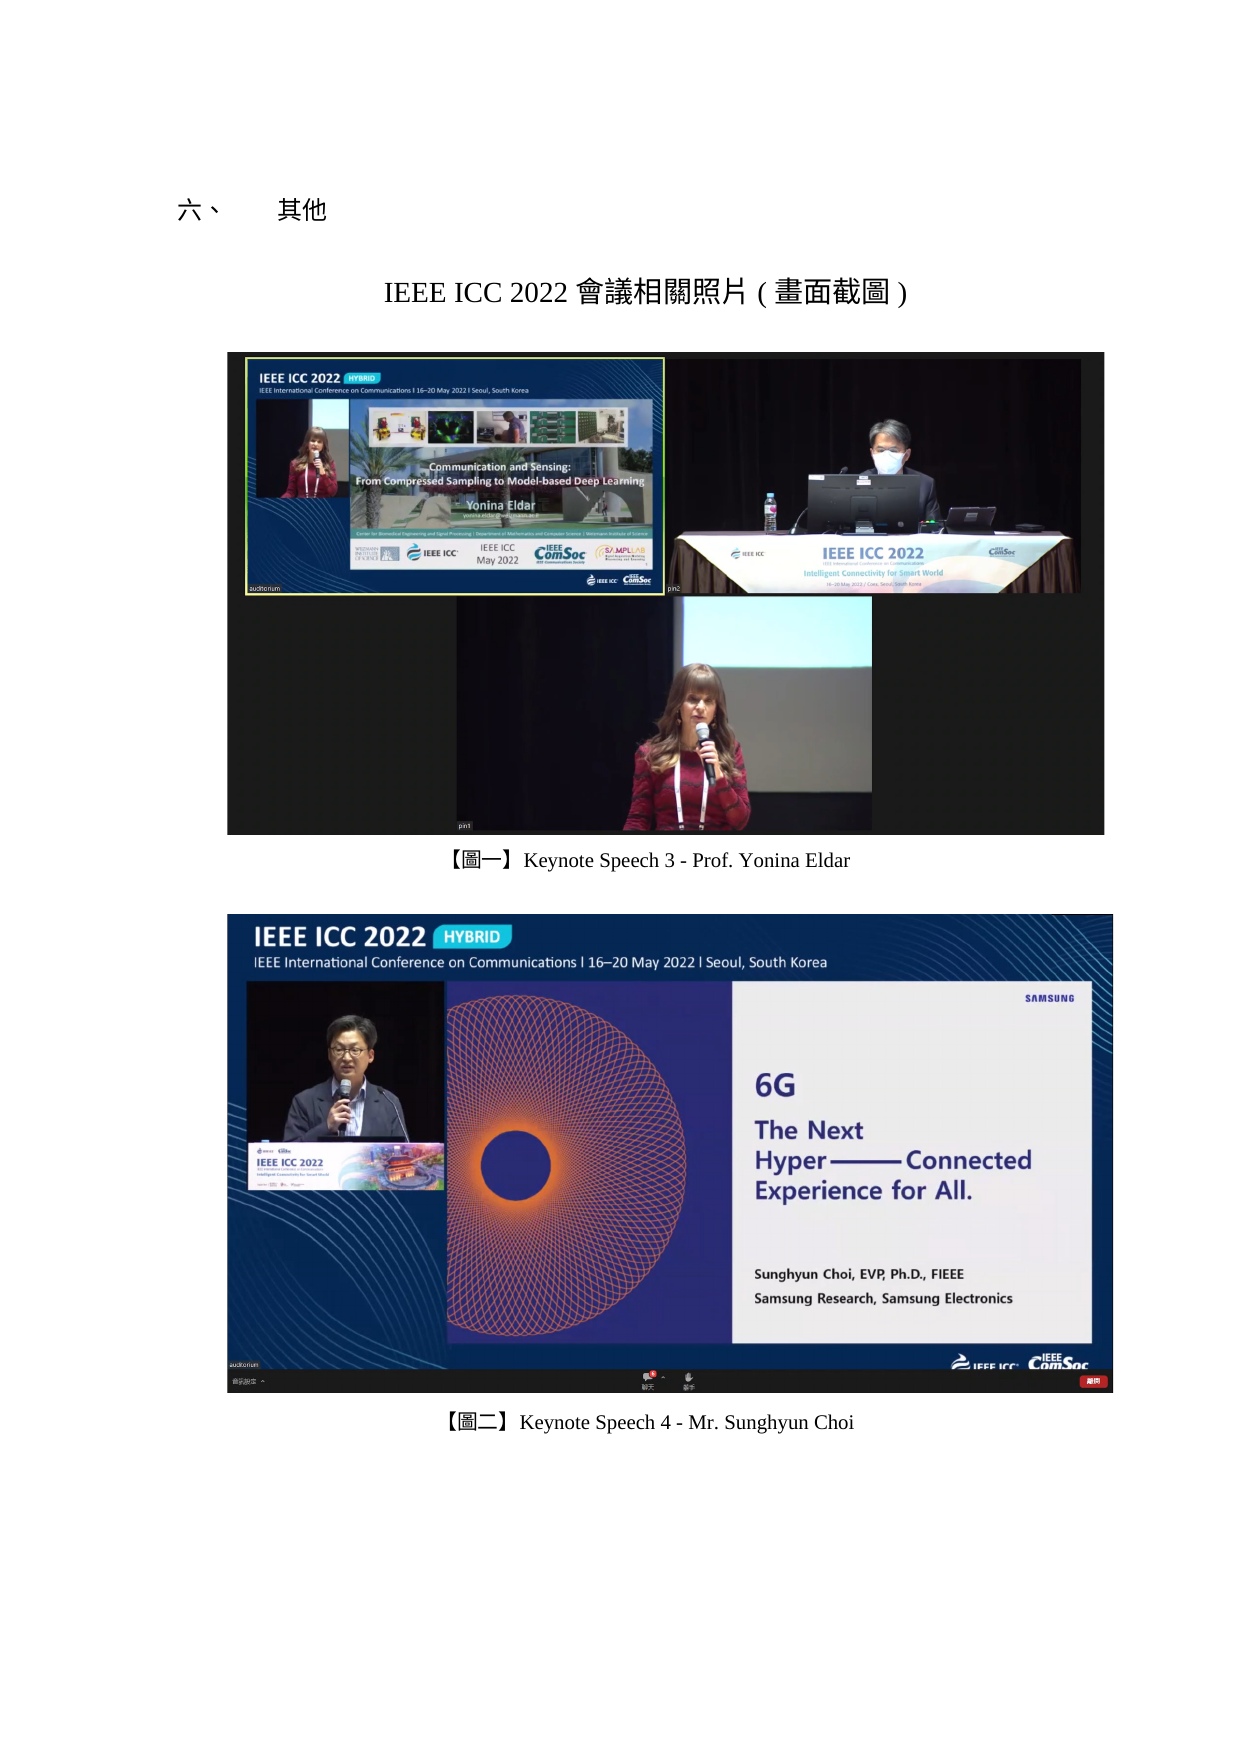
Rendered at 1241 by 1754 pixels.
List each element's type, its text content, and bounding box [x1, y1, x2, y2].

list IEEE ICC 2022 會議相關照片 ( 畫面截圖 ) [227, 252, 1063, 327]
picture [227, 914, 1114, 1393]
list 【圖二】Keynote Speech 4 - Mr. Sunghyun Choi [227, 1402, 1063, 1439]
list 其他 [177, 189, 1063, 227]
picture [227, 352, 1105, 835]
list 【圖一】Keynote Speech 3 - Prof. Yonina Eldar [227, 839, 1063, 877]
